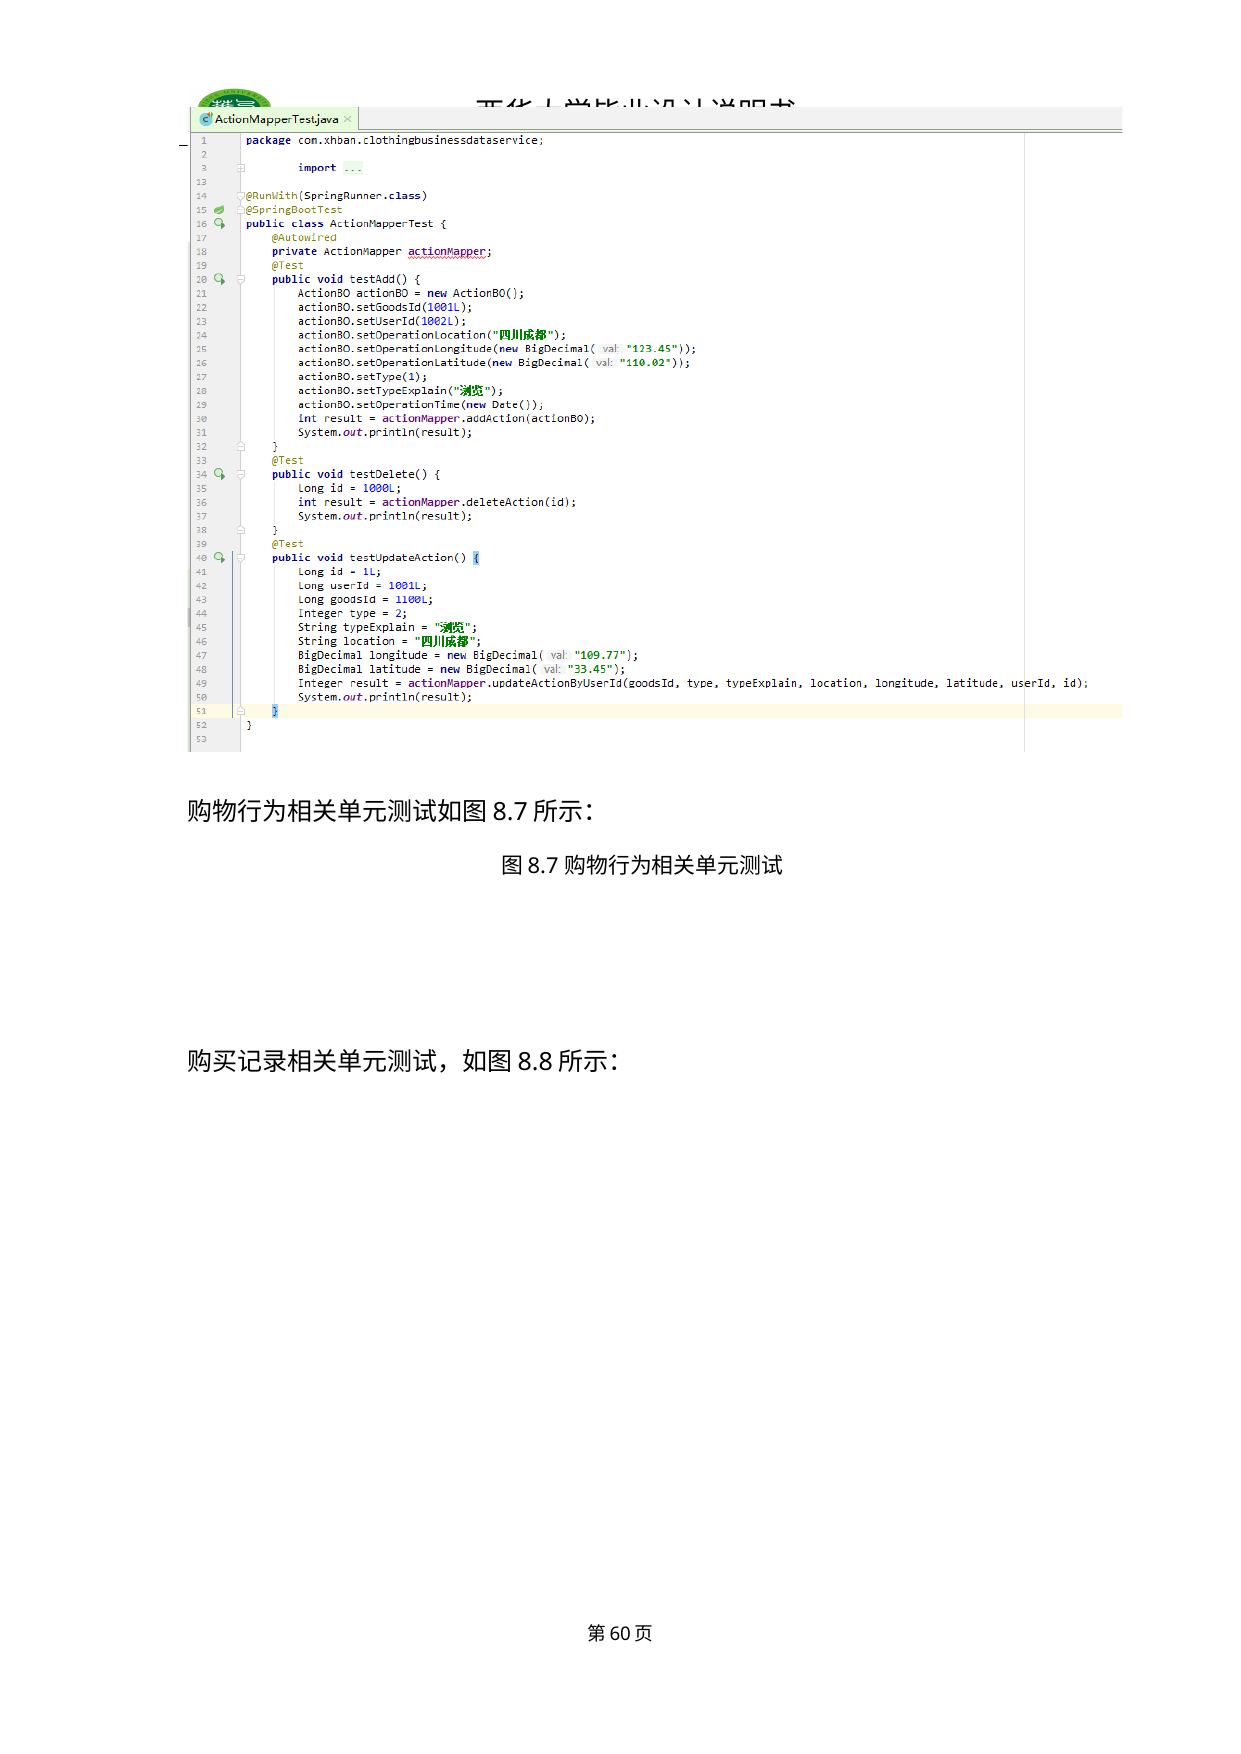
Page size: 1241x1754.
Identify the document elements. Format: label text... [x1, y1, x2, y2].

text 图8.7 购物行为相关单元测试 [187, 848, 1053, 881]
picture [187, 88, 1123, 752]
text 购买记录相关单元测试，如图8.8所示： [187, 1027, 1053, 1092]
text 购物行为相关单元测试如图8.7所示： [187, 752, 1053, 842]
